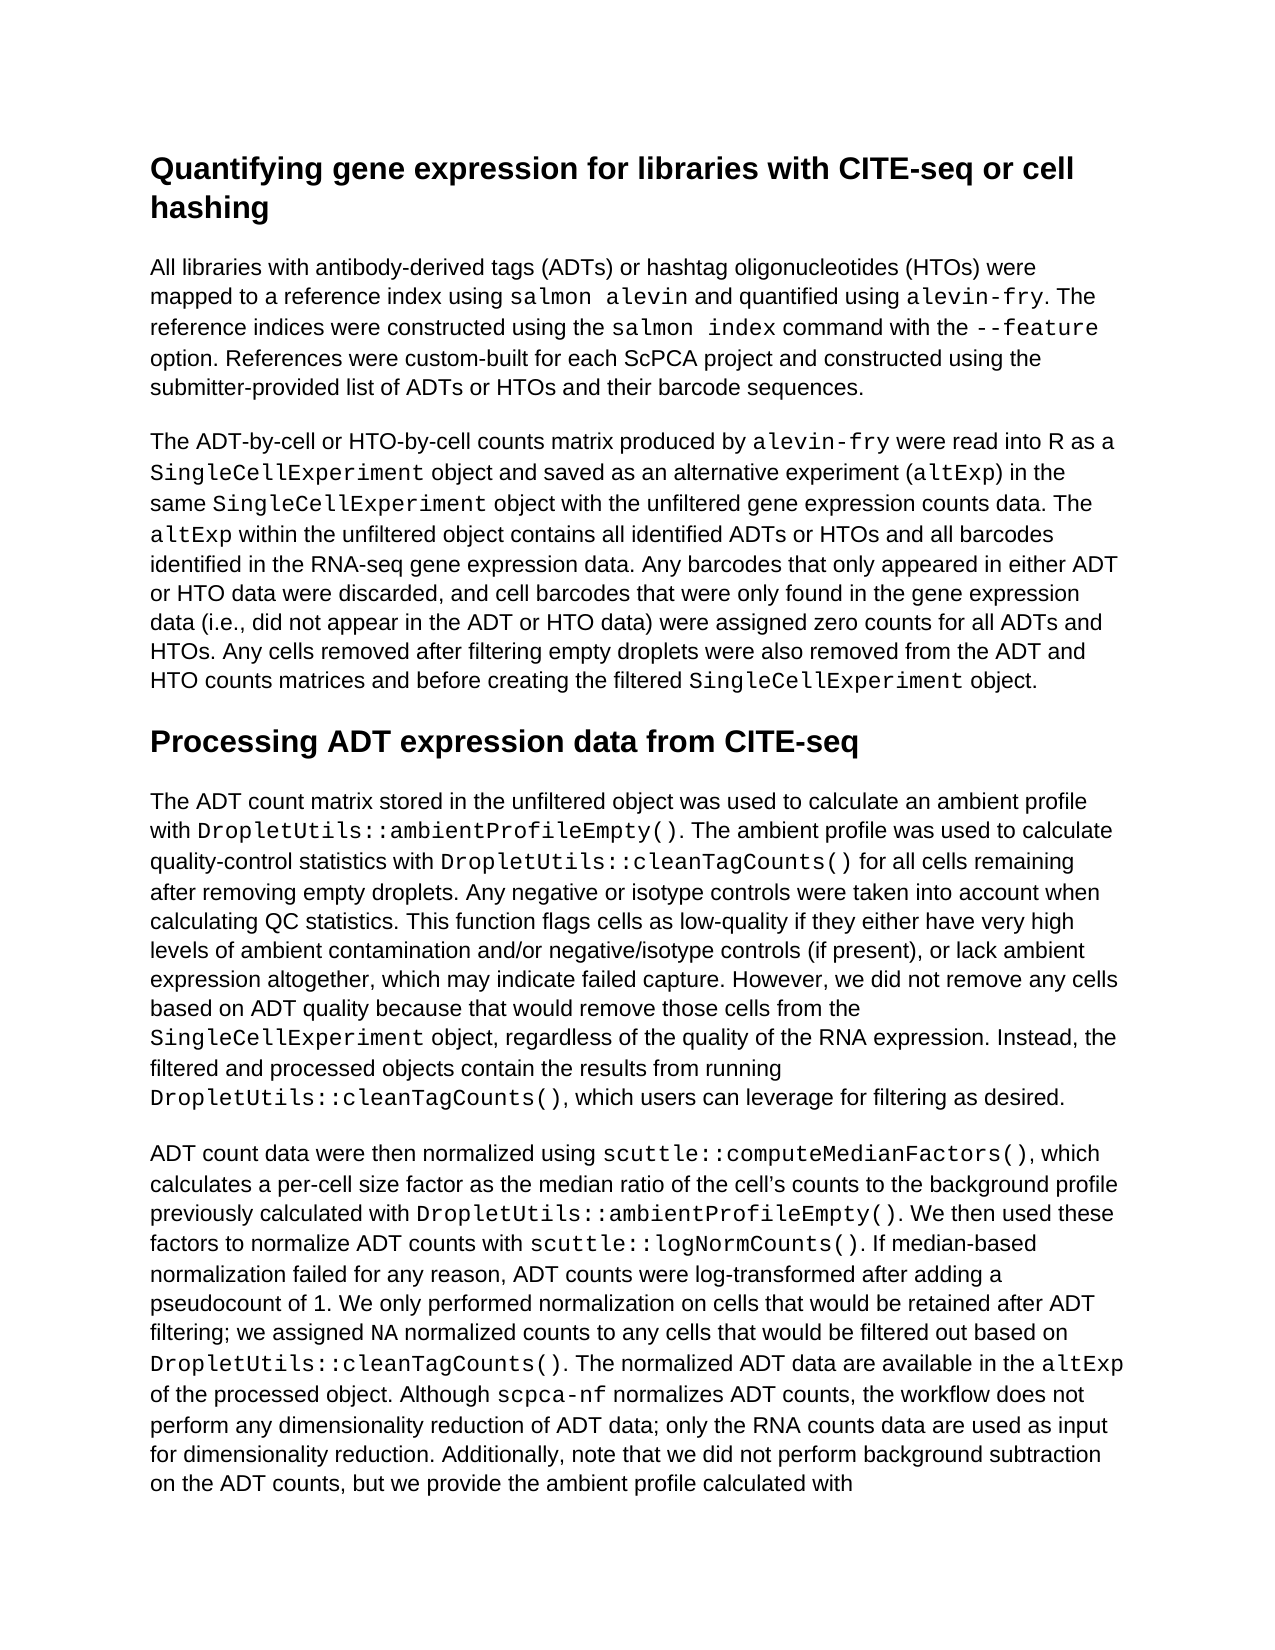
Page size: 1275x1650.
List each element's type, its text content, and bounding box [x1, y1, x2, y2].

text The ADT count matrix stored in the unfiltered object was used to calculate an ambient profile with DropletUtils::ambientProfileEmpty(). The ambient profile was used to calculate quality-control statistics with DropletUtils::cleanTagCounts() for all cells remaining after removing empty droplets. Any negative or isotype controls were taken into account when calculating QC statistics. This function flags cells as low-quality if they either have very high levels of ambient contamination and/or negative/isotype controls (if present), or lack ambient expression altogether, which may indicate failed capture. However, we did not remove any cells based on ADT quality because that would remove those cells from the SingleCellExperiment object, regardless of the quality of the RNA expression. Instead, the filtered and processed objects contain the results from running DropletUtils::cleanTagCounts(), which users can leverage for filtering as desired. [150, 788, 1125, 1112]
text The ADT-by-cell or HTO-by-cell counts matrix produced by alevin-fry were read into R as a SingleCellExperiment object and saved as an alternative experiment (altExp) in the same SingleCellExperiment object with the unfiltered gene expression counts data. The altExp within the unfiltered object contains all identified ADTs or HTOs and all barcodes identified in the RNA-seq gene expression data. Any barcodes that only appeared in either ADT or HTO data were discarded, and cell barcodes that were only found in the gene expression data (i.e., did not appear in the ADT or HTO data) were assigned zero counts for all ADTs and HTOs. Any cells removed after filtering empty droplets were also removed from the ADT and HTO counts matrices and before creating the filtered SingleCellExperiment object. [150, 428, 1125, 696]
subtitle Quantifying gene expression for libraries with CITE-seq or cell hashing [150, 150, 1125, 225]
text All libraries with antibody-derived tags (ADTs) or hashtag oligonucleotides (HTOs) were mapped to a reference index using salmon alevin and quantified using alevin-fry. The reference indices were constructed using the salmon index command with the --feature option. References were custom-built for each ScPCA project and constructed using the submitter-provided list of ADTs or HTOs and their barcode sequences. [150, 254, 1125, 400]
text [150, 1139, 1125, 1496]
subtitle Processing ADT expression data from CITE-seq [150, 723, 1125, 759]
